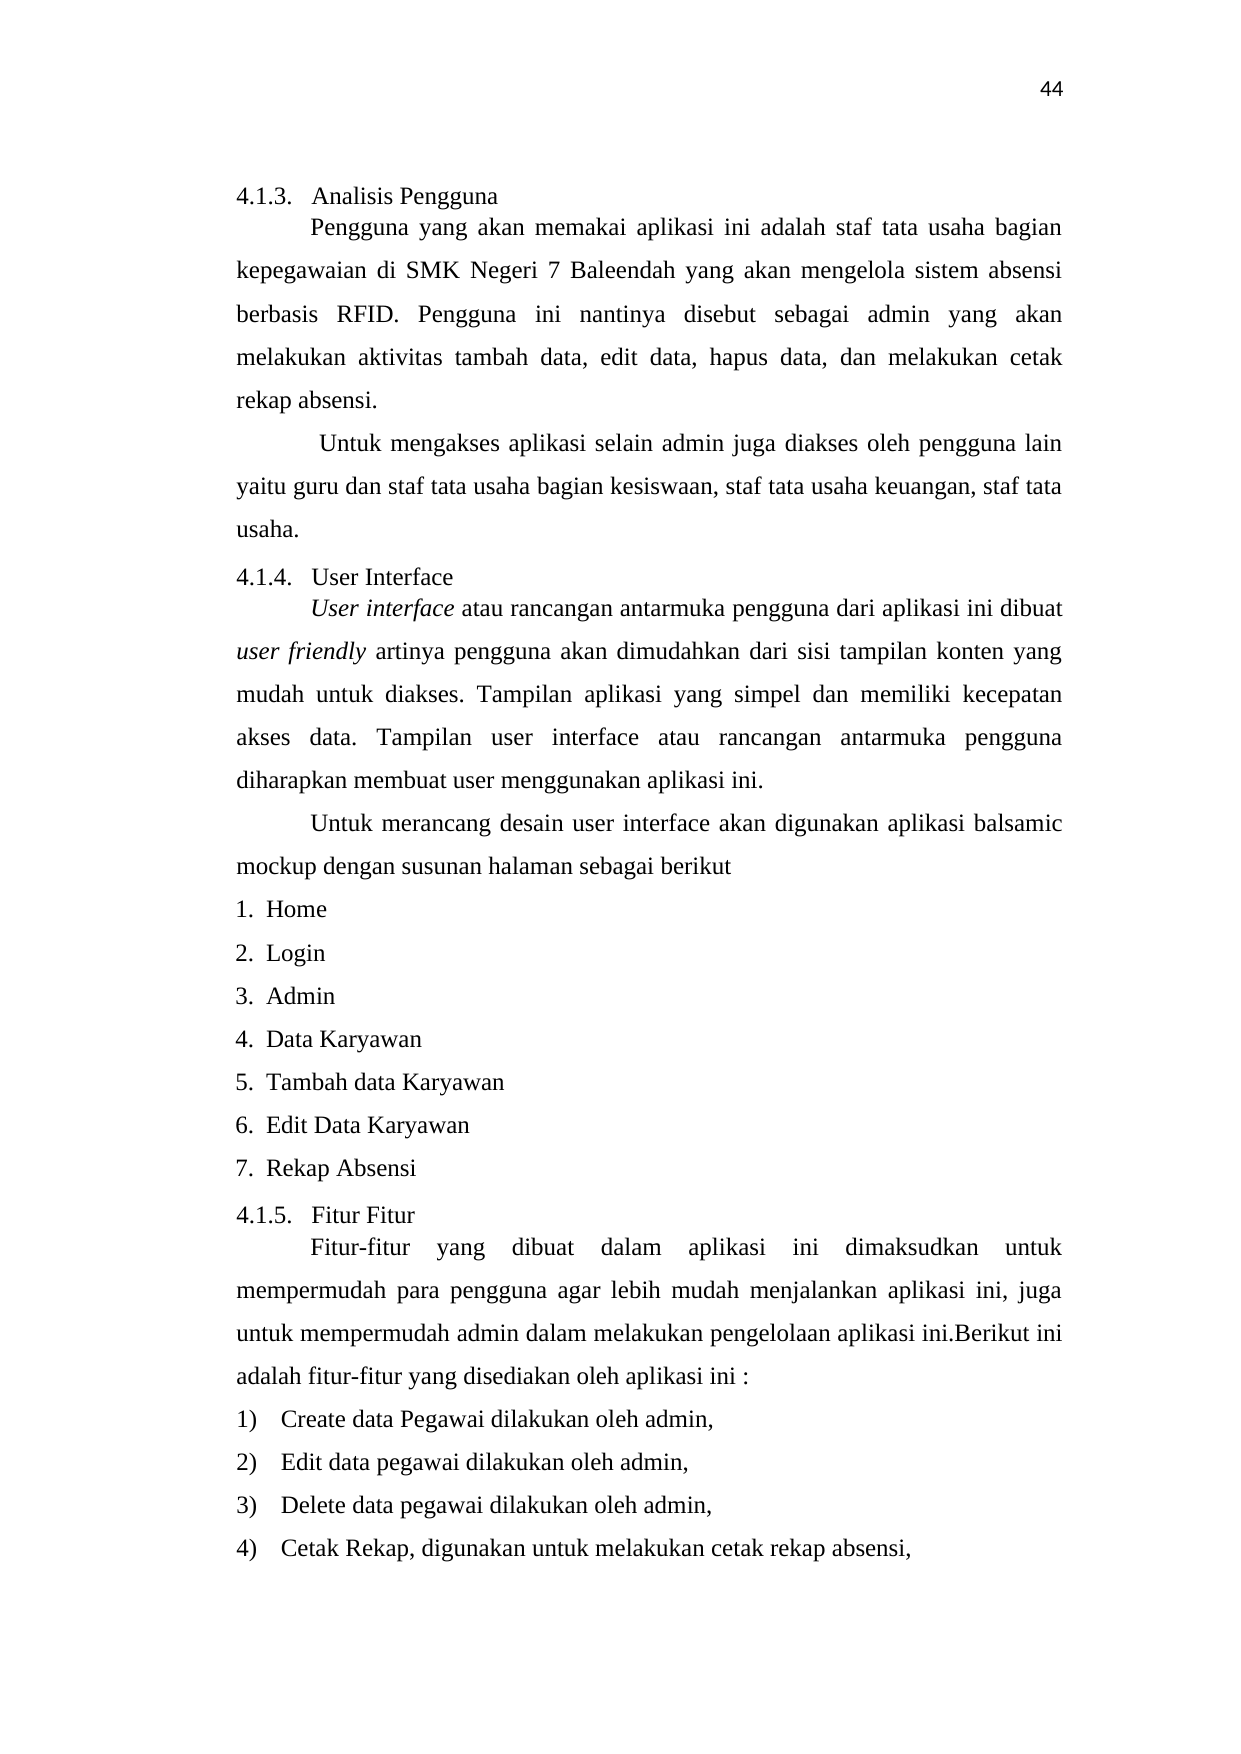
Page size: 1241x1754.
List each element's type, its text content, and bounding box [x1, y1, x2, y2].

list User interface atau rancangan antarmuka pengguna dari aplikasi ini dibuat user friendly artinya pengguna akan dimudahkan dari sisi tampilan konten yang mudah untuk diakses. Tampilan aplikasi yang simpel dan memiliki kecepatan akses data. Tampilan user interface atau rancangan antarmuka pengguna diharapkan membuat user menggunakan aplikasi ini. [236, 593, 1063, 794]
list Login [235, 938, 1063, 966]
list Data Karyawan [235, 1024, 1063, 1053]
list Home [235, 894, 1063, 923]
list Edit data pegawai dilakukan oleh admin, [236, 1447, 1063, 1476]
list Create data Pegawai dilakukan oleh admin, [236, 1404, 1063, 1433]
text User Interface [236, 562, 1063, 590]
list Untuk merancang desain user interface akan digunakan aplikasi balsamic mockup dengan susunan halaman sebagai berikut [236, 808, 1063, 880]
text Analisis Pengguna [236, 181, 1063, 210]
list Rekap Absensi [235, 1153, 1063, 1182]
list Admin [235, 981, 1063, 1009]
list Cetak Rekap, digunakan untuk melakukan cetak rekap absensi, [236, 1533, 1063, 1562]
list Delete data pegawai dilakukan oleh admin, [236, 1490, 1063, 1519]
text Fitur Fitur [236, 1201, 1063, 1229]
list Fitur-fitur yang dibuat dalam aplikasi ini dimaksudkan untuk mempermudah para pengguna agar lebih mudah menjalankan aplikasi ini, juga untuk mempermudah admin dalam melakukan pengelolaan aplikasi ini.Berikut ini adalah fitur-fitur yang disediakan oleh aplikasi ini : [236, 1232, 1063, 1390]
list Untuk mengakses aplikasi selain admin juga diakses oleh pengguna lain yaitu guru dan staf tata usaha bagian kesiswaan, staf tata usaha keuangan, staf tata usaha. [236, 428, 1063, 543]
list Edit Data Karyawan [235, 1110, 1063, 1139]
list Pengguna yang akan memakai aplikasi ini adalah staf tata usaha bagian kepegawaian di SMK Negeri 7 Baleendah yang akan mengelola sistem absensi berbasis RFID. Pengguna ini nantinya disebut sebagai admin yang akan melakukan aktivitas tambah data, edit data, hapus data, dan melakukan cetak rekap absensi. [236, 212, 1063, 414]
list Tambah data Karyawan [235, 1067, 1063, 1096]
